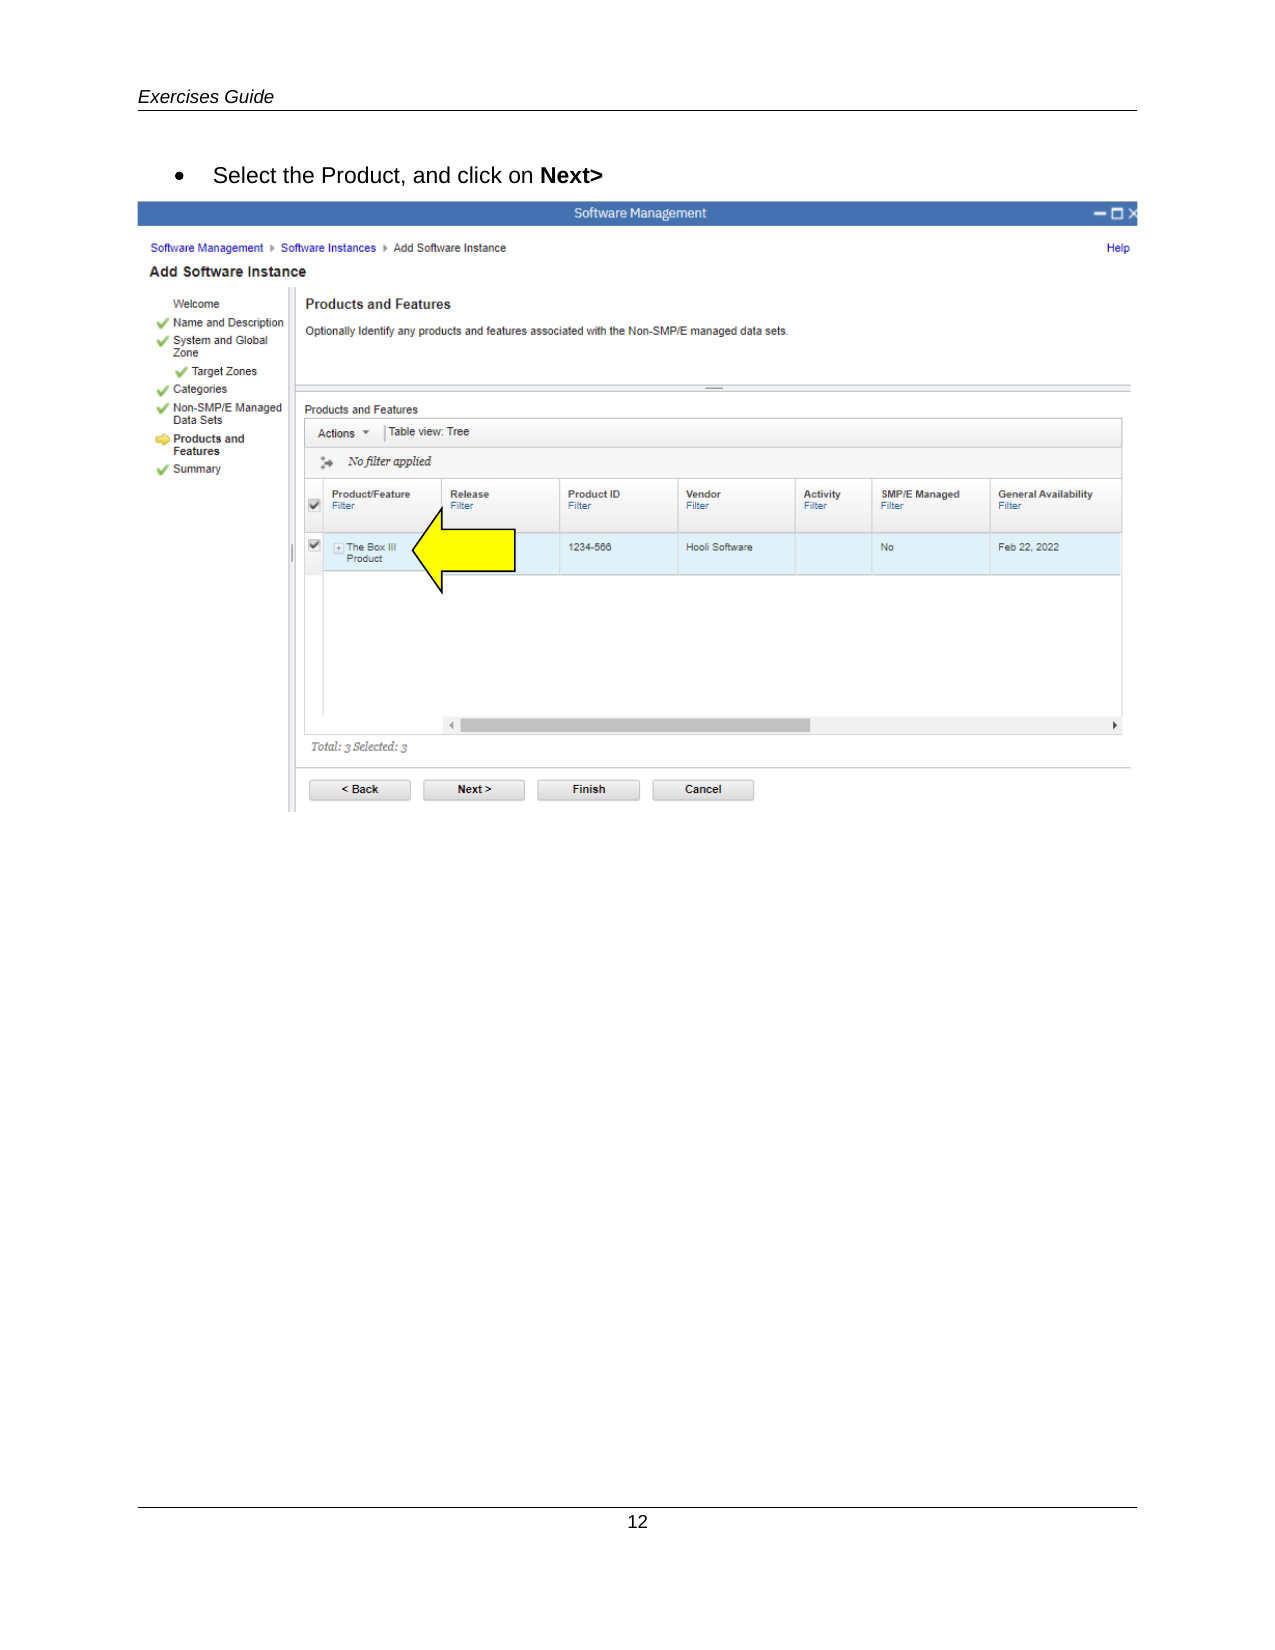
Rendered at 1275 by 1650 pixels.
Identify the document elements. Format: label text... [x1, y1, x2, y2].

picture [137, 201, 1138, 815]
list Select the Product, and click on Next> [175, 162, 1137, 189]
